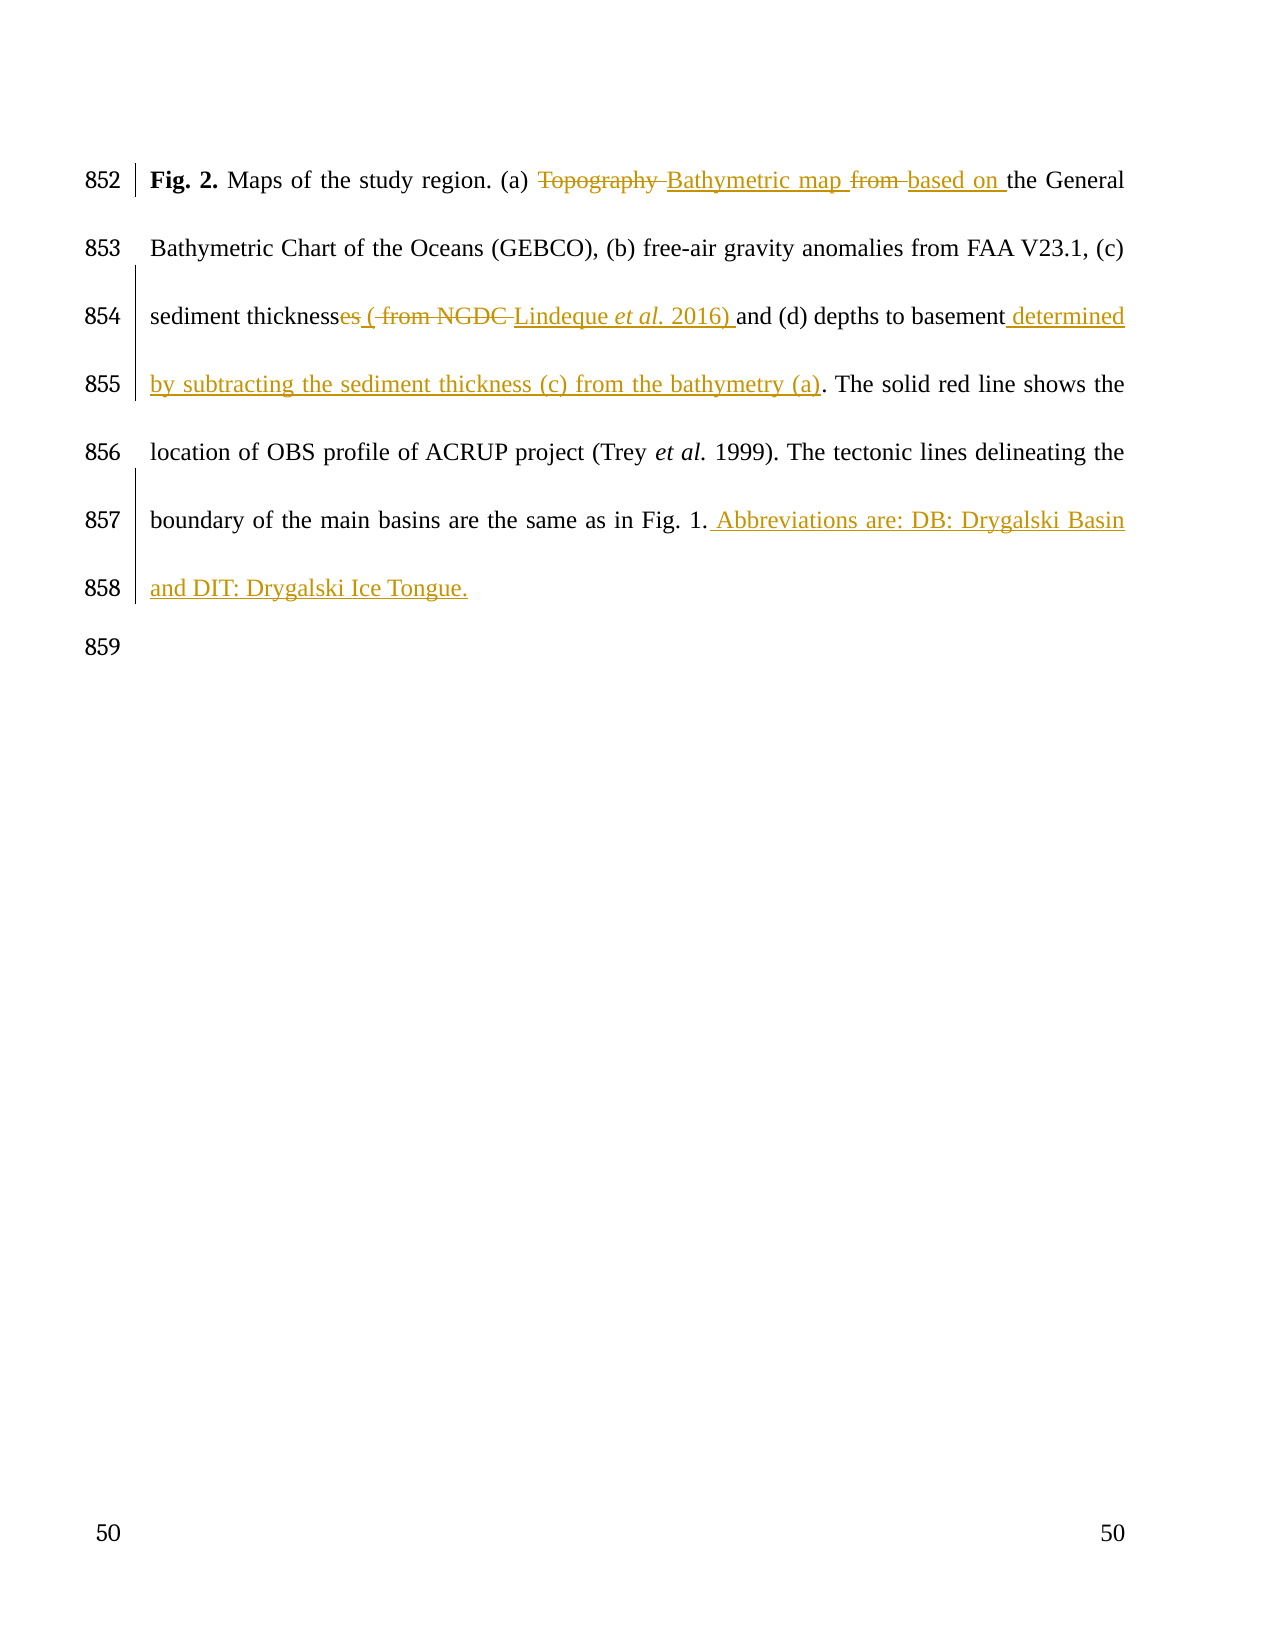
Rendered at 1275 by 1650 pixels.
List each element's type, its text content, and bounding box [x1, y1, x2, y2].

text Fig. 2. Maps of the study region. (a) the General Bathymetric Chart of the Oceans (GEBCO), (b) free-air gravity anomalies from FAA V23.1, (c) sediment thicknessand (d) depths to basement. The solid red line shows the location of OBS profile of ACRUP project (Trey et al. 1999). The tectonic lines delineating the boundary of the main basins are the same as in Fig. 1. [150, 163, 1125, 604]
